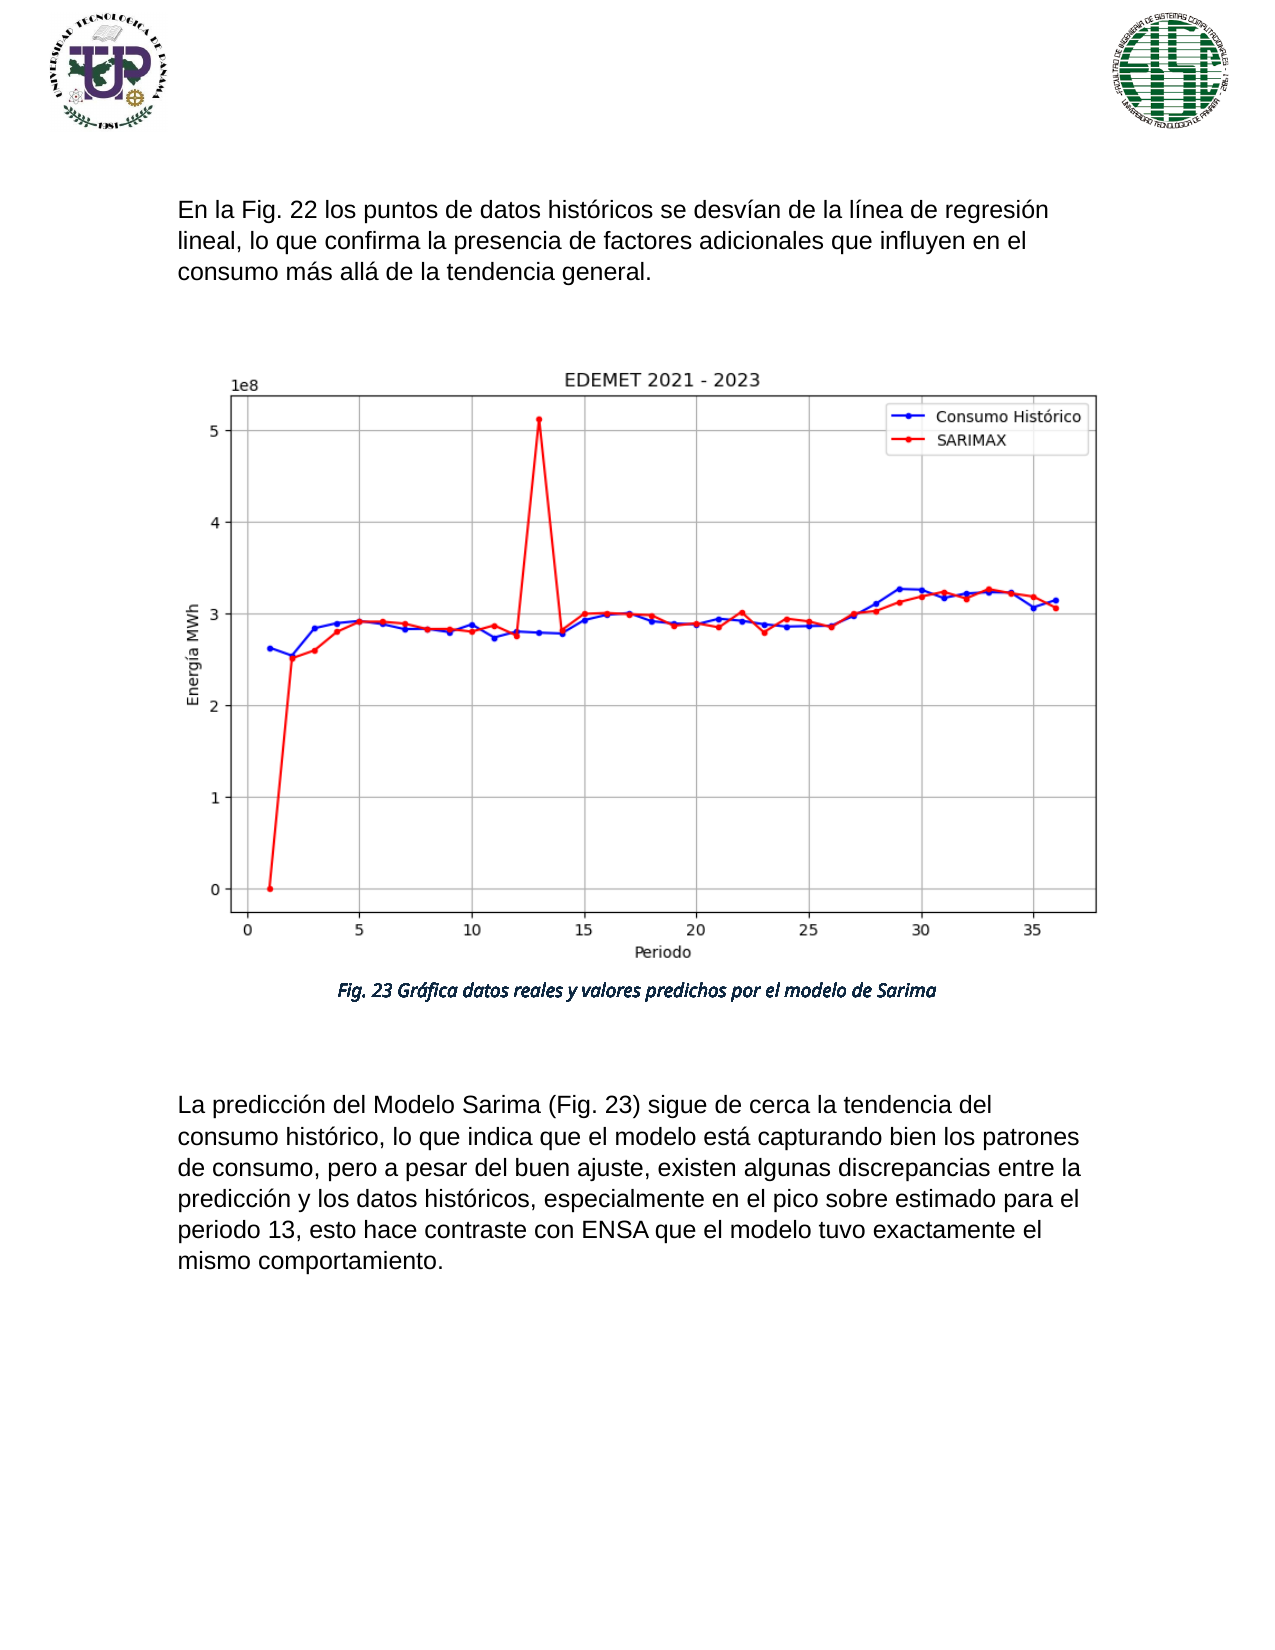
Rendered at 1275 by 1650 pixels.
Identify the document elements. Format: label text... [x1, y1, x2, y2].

text En la Fig. 22 los puntos de datos históricos se desvían de la línea de regresión lineal, lo que confirma la presencia de factores adicionales que influyen en el consumo más allá de la tendencia general. [177, 195, 1098, 286]
picture [177, 363, 1099, 969]
text La predicción del Modelo Sarima (Fig. 23) sigue de cerca la tendencia del consumo histórico, lo que indica que el modelo está capturando bien los patrones de consumo, pero a pesar del buen ajuste, existen algunas discrepancias entre la predicción y los datos históricos, especialmente en el pico sobre estimado para el periodo 13, esto hace contraste con ENSA que el modelo tuvo exactamente el mismo comportamiento. [177, 1091, 1098, 1274]
picture [49, 12, 168, 132]
picture [1112, 12, 1229, 129]
